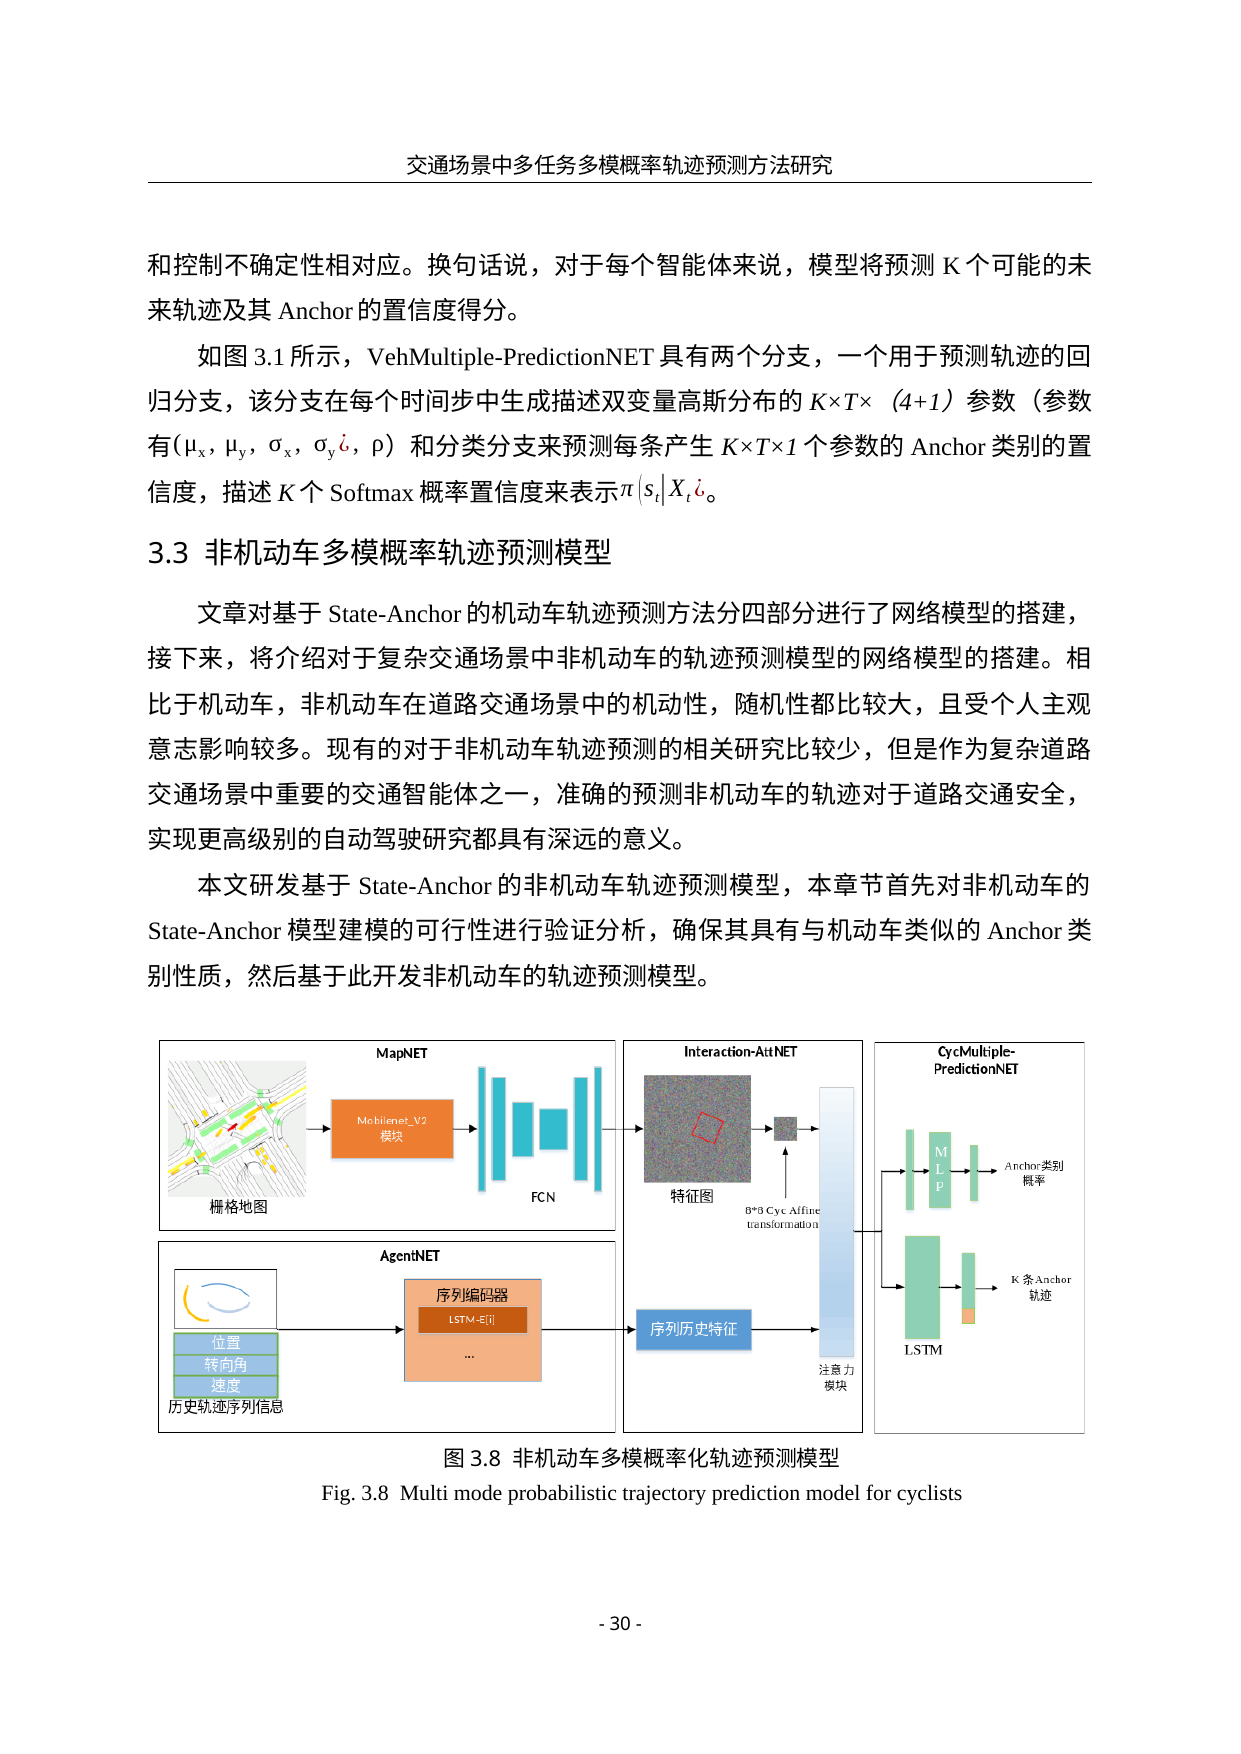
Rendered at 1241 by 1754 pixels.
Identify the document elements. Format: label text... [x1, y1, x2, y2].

text 如图3.1所示，VehMultiple-PredictionNET具有两个分支，一个用于预测轨迹的回归分支，该分支在每个时间步中生成描述双变量高斯分布的K×T×（4+1）参数（参数有）和分类分支来预测每条产生K×T×1个参数的Anchor类别的置信度，描述K个Softmax概率置信度来表示。 [148, 336, 1092, 508]
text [148, 246, 1092, 327]
text Fig. 3.8 Multi mode probabilistic trajectory prediction model for cyclists [148, 1480, 1092, 1506]
subtitle 3.3 非机动车多模概率轨迹预测模型 [148, 530, 1092, 572]
text 本文研发基于State-Anchor的非机动车轨迹预测模型，本章节首先对非机动车的State-Anchor模型建模的可行性进行验证分析，确保其具有与机动车类似的Anchor类别性质，然后基于此开发非机动车的轨迹预测模型。 [148, 865, 1092, 992]
text 文章对基于State-Anchor的机动车轨迹预测方法分四部分进行了网络模型的搭建，接下来，将介绍对于复杂交通场景中非机动车的轨迹预测模型的网络模型的搭建。相比于机动车，非机动车在道路交通场景中的机动性，随机性都比较大，且受个人主观意志影响较多。现有的对于非机动车轨迹预测的相关研究比较少，但是作为复杂道路交通场景中重要的交通智能体之一，准确的预测非机动车的轨迹对于道路交通安全，实现更高级别的自动驾驶研究都具有深远的意义。 [148, 593, 1092, 856]
text 图3.8 非机动车多模概率化轨迹预测模型 [148, 1441, 1092, 1472]
